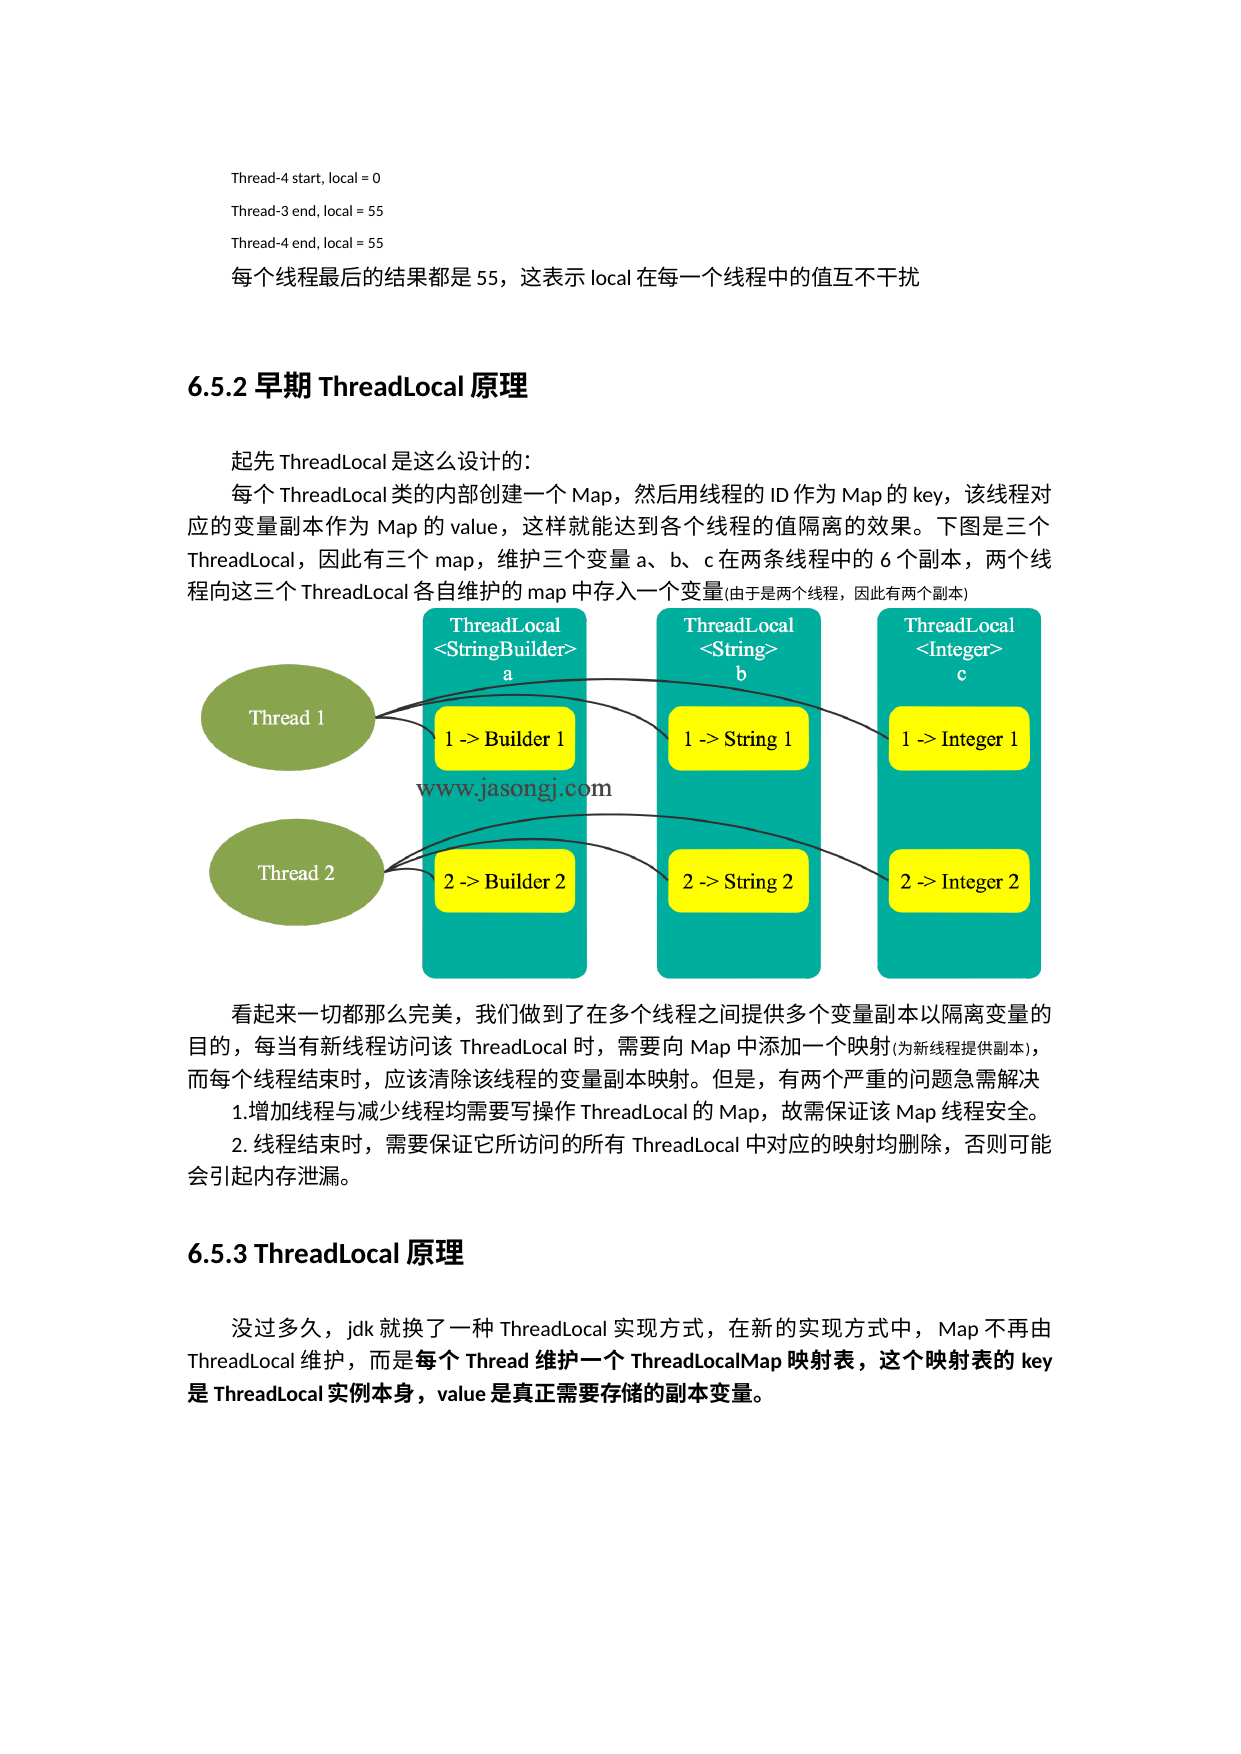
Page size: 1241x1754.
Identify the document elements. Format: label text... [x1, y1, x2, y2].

text 1.增加线程与减少线程均需要写操作ThreadLocal的Map，故需保证该 Map 线程安全。 [187, 1094, 1053, 1126]
text Thread-4 start, local = 0 [187, 162, 1053, 194]
text 起先ThreadLocal是这么设计的： [187, 444, 1053, 476]
text Thread-4 end, local = 55 [187, 227, 1053, 259]
text 每个线程最后的结果都是55，这表示local在每一个线程中的值互不干扰 [187, 259, 1053, 292]
text 看起来一切都那么完美，我们做到了在多个线程之间提供多个变量副本以隔离变量的目的，每当有新线程访问该 ThreadLocal 时，需要向 Map 中添加一个映射(为新线程提供副本)，而每个线程结束时，应该清除该线程的变量副本映射。但是，有两个严重的问题急需解决 [187, 996, 1053, 1094]
text 2. 线程结束时，需要保证它所访问的所有 ThreadLocal 中对应的映射均删除，否则可能会引起内存泄漏。 [187, 1126, 1053, 1191]
subtitle 6.5.3 ThreadLocal原理 [187, 1218, 1053, 1283]
text Thread-3 end, local = 55 [187, 194, 1053, 227]
picture [199, 606, 1042, 979]
subtitle 6.5.2 早期ThreadLocal原理 [187, 352, 1053, 417]
text 没过多久，jdk就换了一种ThreadLocal实现方式，在新的实现方式中，Map不再由ThreadLocal维护，而是每个Thread维护一个ThreadLocalMap映射表，这个映射表的key是ThreadLocal实例本身，value是真正需要存储的副本变量。 [187, 1310, 1053, 1408]
text 每个ThreadLocal类的内部创建一个Map，然后用线程的ID作为Map的key，该线程对应的变量副本作为Map的value，这样就能达到各个线程的值隔离的效果。下图是三个ThreadLocal，因此有三个map，维护三个变量a、b、c在两条线程中的6个副本，两个线程向这三个ThreadLocal各自维护的map中存入一个变量(由于是两个线程，因此有两个副本) [187, 476, 1053, 606]
